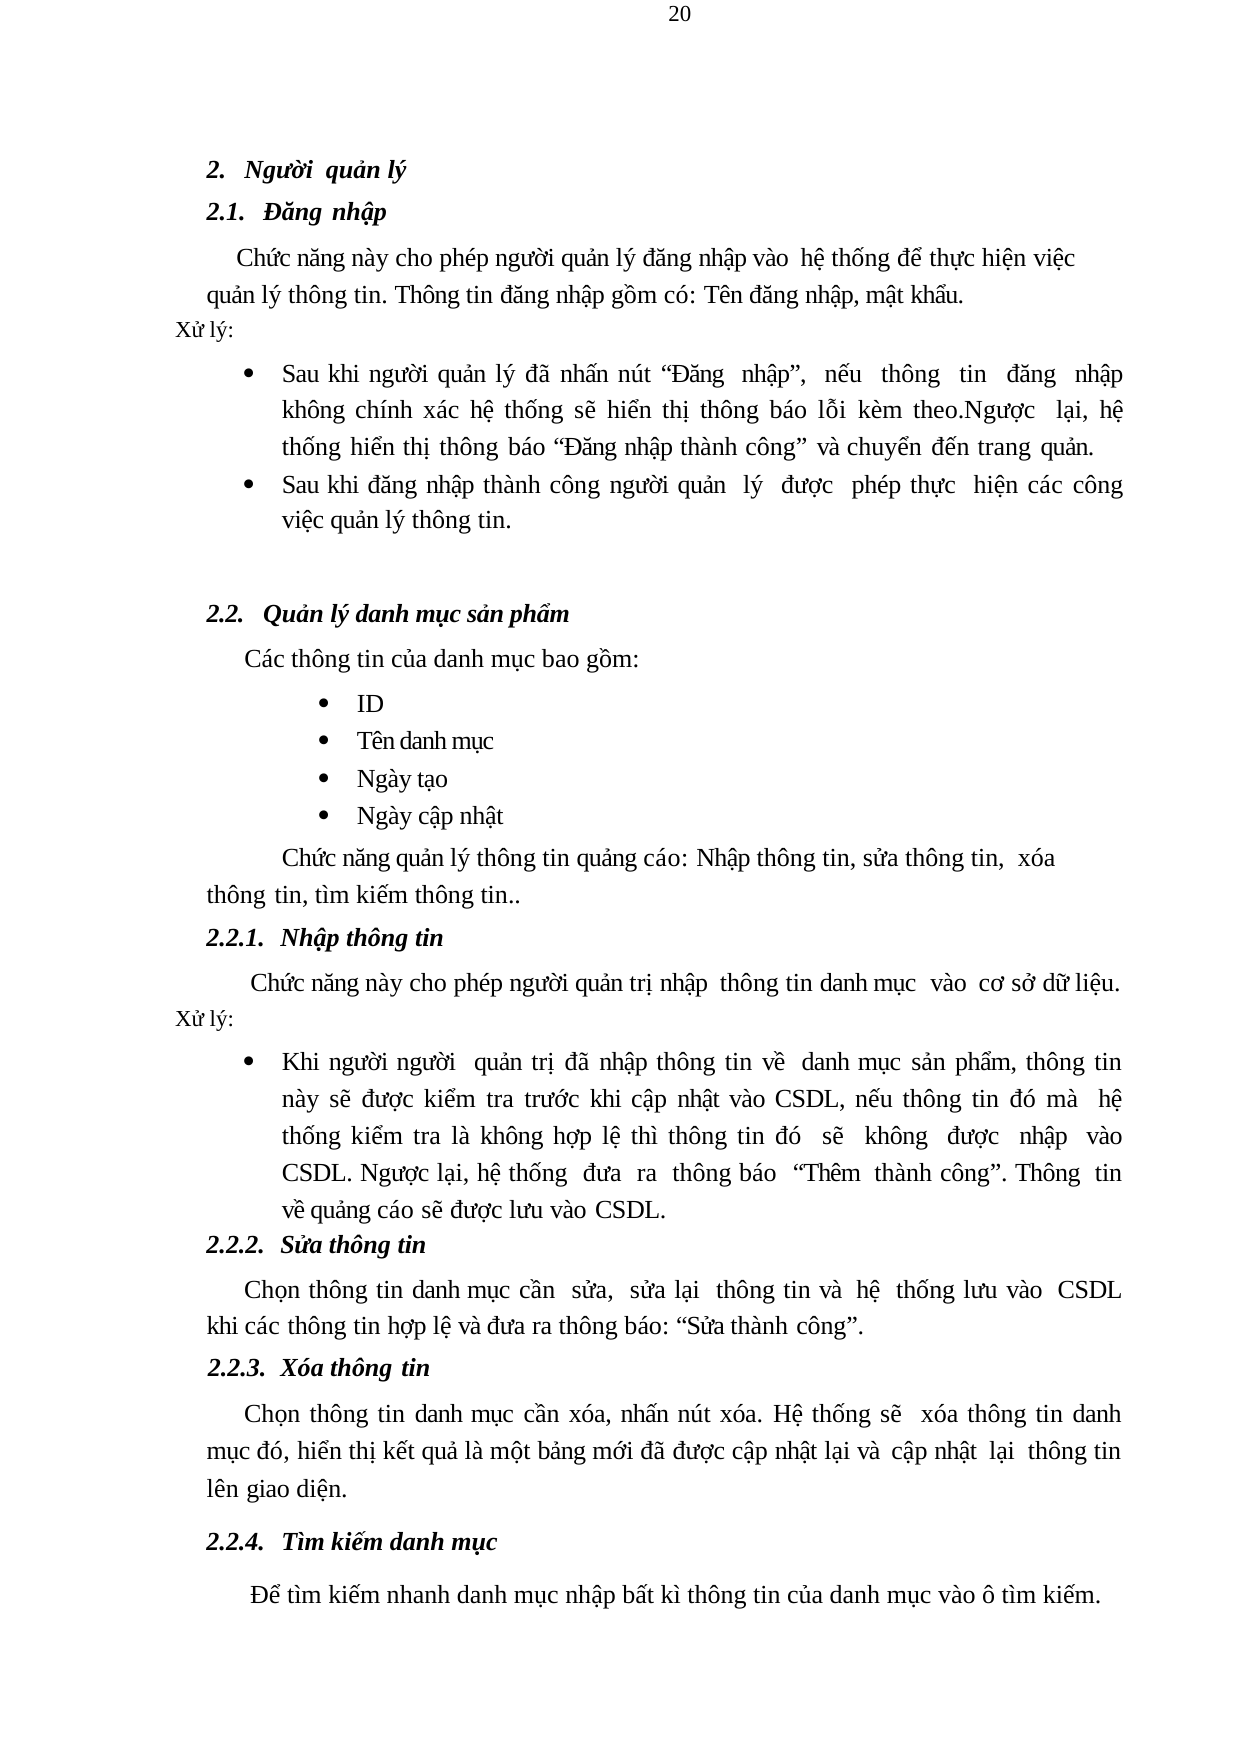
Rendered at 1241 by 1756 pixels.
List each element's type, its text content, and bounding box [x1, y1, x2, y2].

list Ngày cập nhật [319, 800, 1184, 830]
list Sau khi đăng nhập thành công người quản lý được phép thực hiện các công việc quản lý thông tin. [244, 469, 1124, 534]
text Xử lý: [175, 1005, 1184, 1031]
text Để tìm kiếm nhanh danh mục nhập bất kì thông tin của danh mục vào ô tìm kiếm. [250, 1579, 1122, 1609]
subtitle Xóa thông tin [208, 1352, 1184, 1382]
list Sau khi người quản lý đã nhấn nút “Đăng nhập”, nếu thông tin đăng nhập không chính xác hệ thống sẽ hiển thị thông báo lỗi kèm theo.Ngược lại, hệ thống hiển thị thông báo “Đăng nhập thành công” và chuyển đến trang quản. [244, 358, 1124, 461]
subtitle Sửa thông tin [206, 1231, 1184, 1259]
text Chọn thông tin danh mục cần sửa, sửa lại thông tin và hệ thống lưu vào CSDL khi các thông tin hợp lệ và đưa ra thông báo: “Sửa thành công”. [206, 1274, 1122, 1340]
list ID [319, 688, 1184, 718]
text Các thông tin của danh mục bao gồm: [244, 643, 1184, 673]
list Đăng nhập [206, 196, 1184, 226]
subtitle Quản lý danh mục sản phẩm [206, 598, 1184, 628]
text Chức năng quản lý thông tin quảng cáo: Nhập thông tin, sửa thông tin, xóa thông tin, tìm kiếm thông tin.. [206, 842, 1087, 909]
list Ngày tạo [319, 763, 1184, 793]
list Tên danh mục [319, 725, 1184, 755]
subtitle Nhập thông tin [206, 922, 1184, 952]
list Khi người người quản trị đã nhập thông tin về danh mục sản phẩm, thông tin này sẽ được kiểm tra trước khi cập nhật vào CSDL, nếu thông tin đó mà hệ thống kiểm tra là không hợp lệ thì thông tin đó sẽ không được nhập vào CSDL. Ngược lại, hệ thống đưa ra thông báo “Thêm thành công”. Thông tin về quảng cáo sẽ được lưu vào CSDL. [244, 1046, 1122, 1224]
text Chức năng này cho phép người quản lý đăng nhập vào hệ thống để thực hiện việc quản lý thông tin. Thông tin đăng nhập gồm có: Tên đăng nhập, mật khẩu. [206, 242, 1087, 309]
list Tìm kiếm danh mục [206, 1526, 1122, 1556]
text Xử lý: [175, 317, 1184, 343]
subtitle Người quản lý [206, 154, 1184, 184]
text Chức năng này cho phép người quản trị nhập thông tin danh mục vào cơ sở dữ liệu. [206, 967, 1122, 997]
text Chọn thông tin danh mục cần xóa, nhấn nút xóa. Hệ thống sẽ xóa thông tin danh mục đó, hiển thị kết quả là một bảng mới đã được cập nhật lại và cập nhật lại thông tin lên giao diện. [206, 1398, 1122, 1503]
